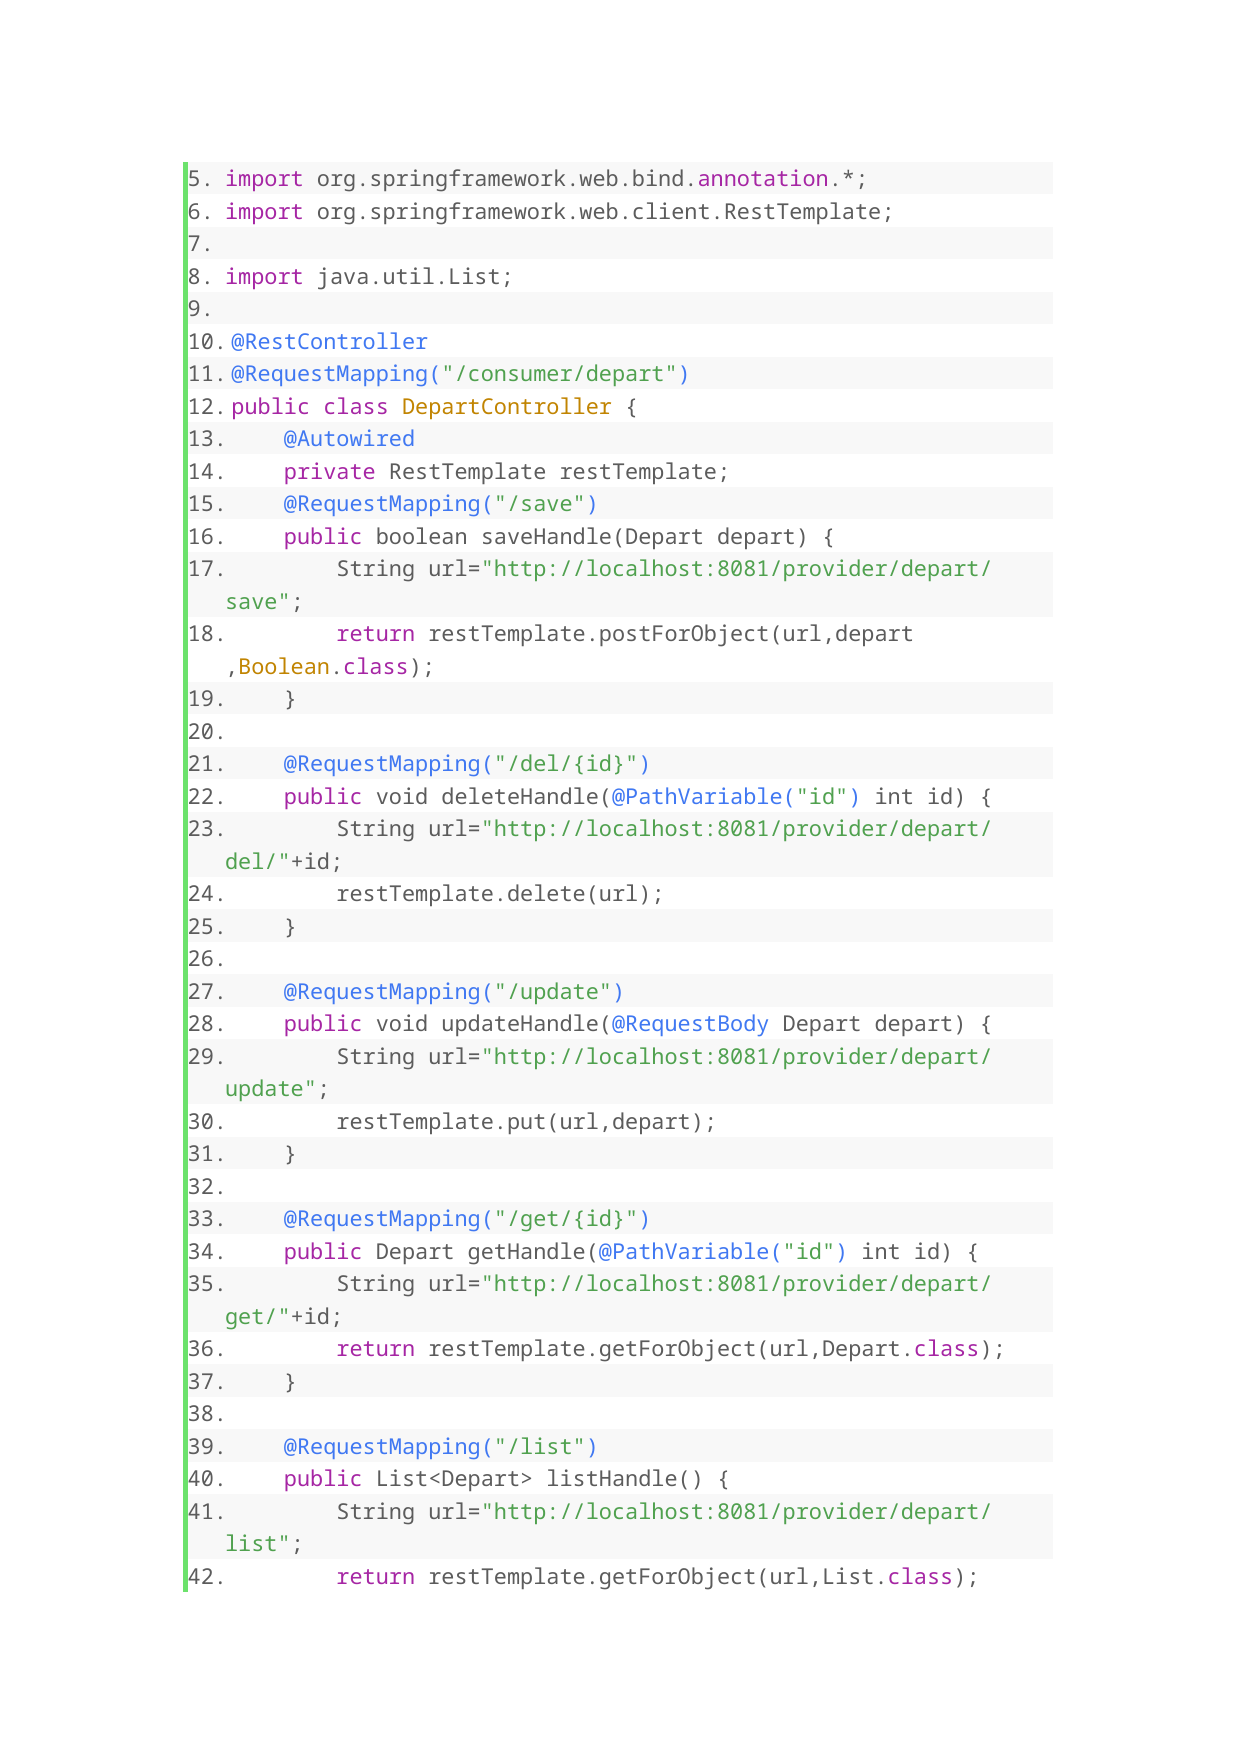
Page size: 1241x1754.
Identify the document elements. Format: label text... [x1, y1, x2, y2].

list public List<Depart> listHandle() { [188, 1462, 1053, 1494]
list } [188, 682, 1053, 714]
list @RequestMapping("/get/{id}") [188, 1202, 1053, 1234]
list String url="http://localhost:8081/provider/depart/save"; [188, 552, 1053, 617]
list String url="http://localhost:8081/provider/depart/update"; [188, 1039, 1053, 1104]
list private RestTemplate restTemplate; [188, 454, 1053, 487]
list String url="http://localhost:8081/provider/depart/list"; [188, 1494, 1053, 1559]
list import java.util.List; [188, 259, 1053, 292]
list import org.springframework.web.client.RestTemplate; [188, 194, 1053, 227]
list @RequestMapping("/update") [188, 974, 1053, 1007]
list return restTemplate.getForObject(url,List.class); [188, 1559, 1053, 1592]
list restTemplate.delete(url); [188, 877, 1053, 909]
list @RequestMapping("/consumer/depart") [188, 357, 1053, 389]
list } [188, 1364, 1053, 1397]
list public boolean saveHandle(Depart depart) { [188, 519, 1053, 552]
list @RestController [188, 324, 1053, 357]
list @RequestMapping("/del/{id}") [188, 747, 1053, 779]
list } [188, 1137, 1053, 1169]
list @RequestMapping("/save") [188, 487, 1053, 519]
list import org.springframework.web.bind.annotation.*; [188, 162, 1053, 194]
list @Autowired [188, 422, 1053, 454]
list return restTemplate.getForObject(url,Depart.class); [188, 1332, 1053, 1364]
list public Depart getHandle(@PathVariable("id") int id) { [188, 1234, 1053, 1267]
list public class DepartController { [188, 389, 1053, 422]
list restTemplate.put(url,depart); [188, 1104, 1053, 1137]
list String url="http://localhost:8081/provider/depart/del/"+id; [188, 812, 1053, 877]
list String url="http://localhost:8081/provider/depart/get/"+id; [188, 1267, 1053, 1332]
list } [188, 909, 1053, 942]
list public void updateHandle(@RequestBody Depart depart) { [188, 1007, 1053, 1039]
list @RequestMapping("/list") [188, 1429, 1053, 1462]
list public void deleteHandle(@PathVariable("id") int id) { [188, 779, 1053, 812]
list return restTemplate.postForObject(url,depart,Boolean.class); [188, 617, 1053, 682]
